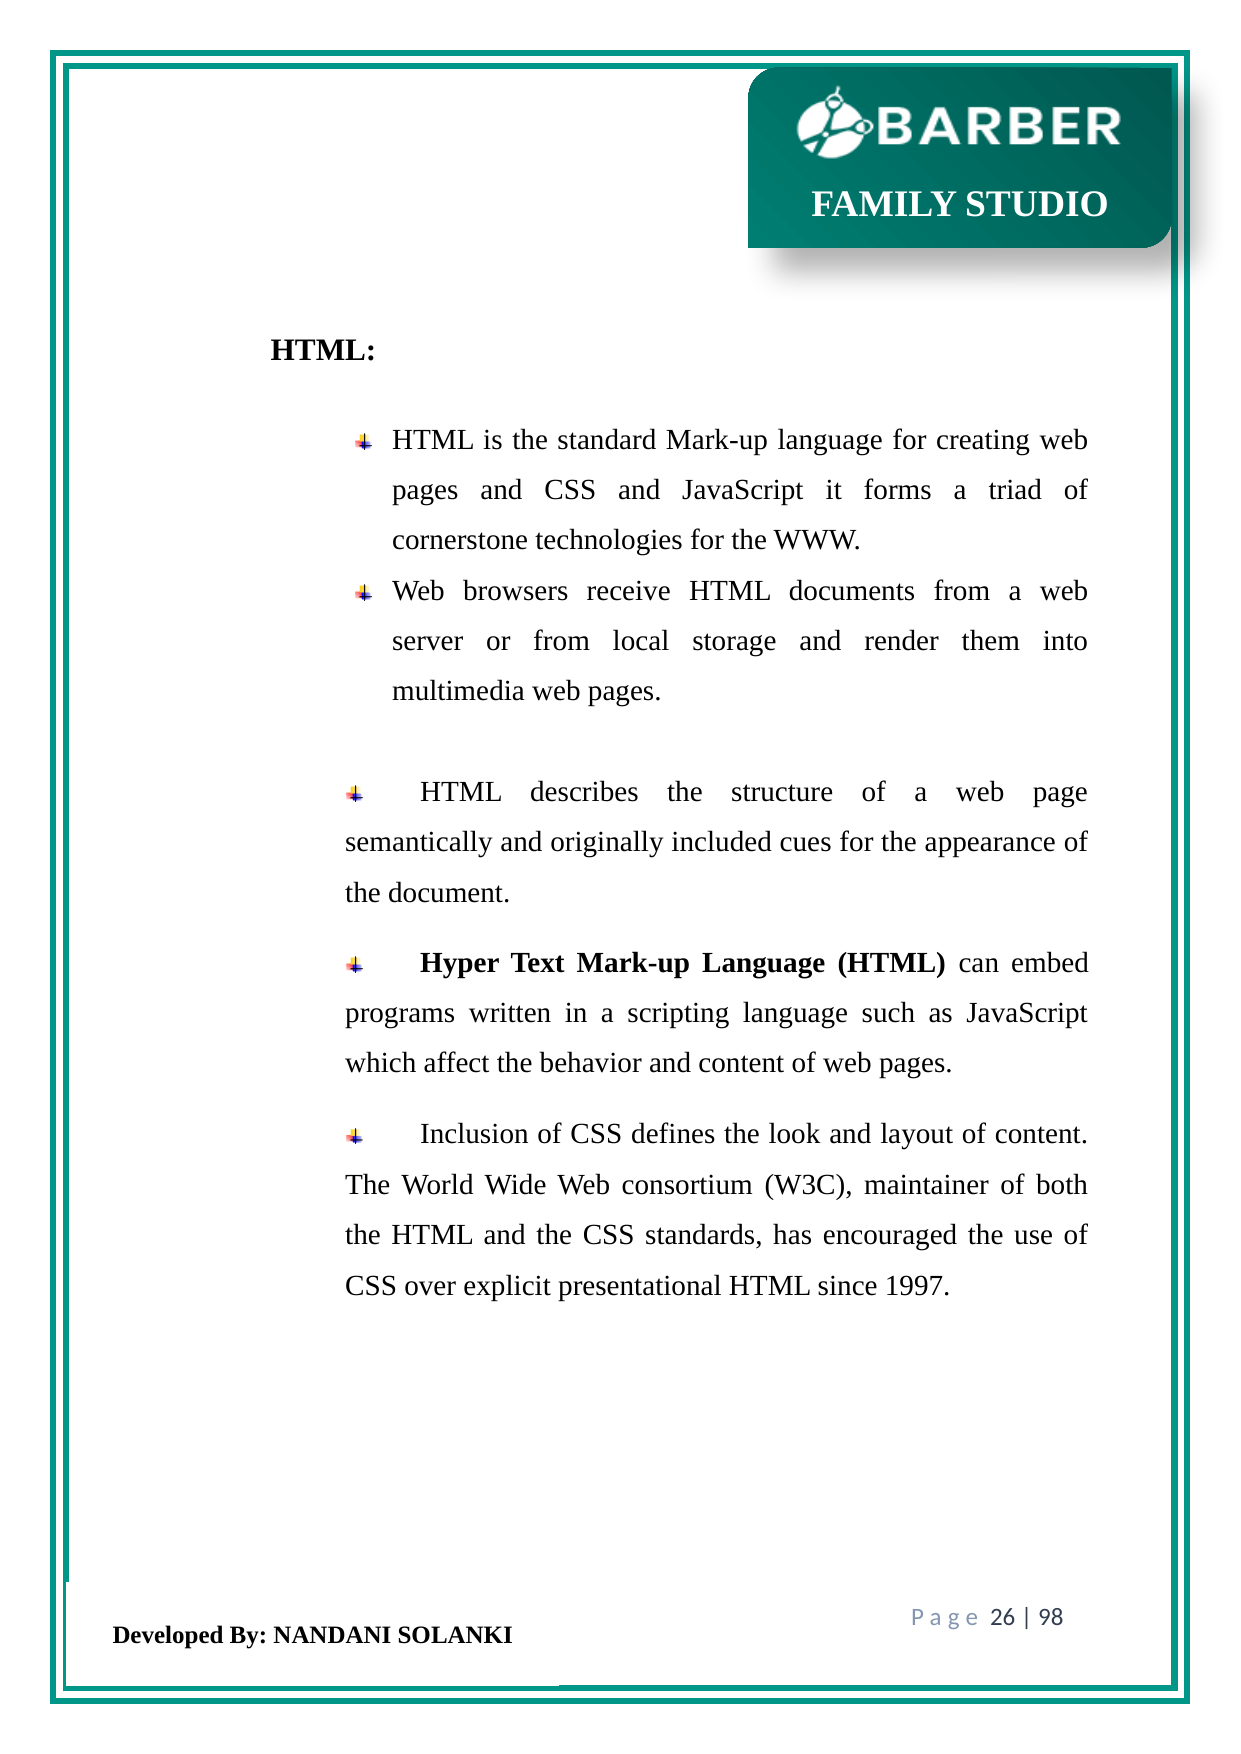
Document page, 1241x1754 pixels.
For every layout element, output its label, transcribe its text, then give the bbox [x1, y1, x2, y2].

picture [355, 583, 372, 601]
list Hyper Text Mark-up Language (HTML) can embed programs written in a scripting language such as JavaScript which affect the behavior and content of web pages. [345, 945, 1089, 1079]
list Inclusion of CSS defines the look and layout of content. The World Wide Web consortium (W3C), maintainer of both the HTML and the CSS standards, has encouraged the use of CSS over explicit presentational HTML since 1997. [345, 1117, 1089, 1301]
picture [346, 1127, 363, 1144]
list HTML is the standard Mark-up language for creating web pages and CSS and JavaScript it forms a triad of cornerstone technologies for the WWW. [354, 422, 1089, 556]
picture [346, 955, 363, 973]
picture [355, 432, 372, 450]
list HTML describes the structure of a web page semantically and originally included cues for the appearance of the document. [345, 774, 1089, 908]
picture [795, 83, 1126, 163]
list Web browsers receive HTML documents from a web server or from local storage and render them into multimedia web pages. [354, 573, 1089, 707]
picture [346, 784, 363, 802]
subtitle HTML: [270, 331, 1090, 367]
